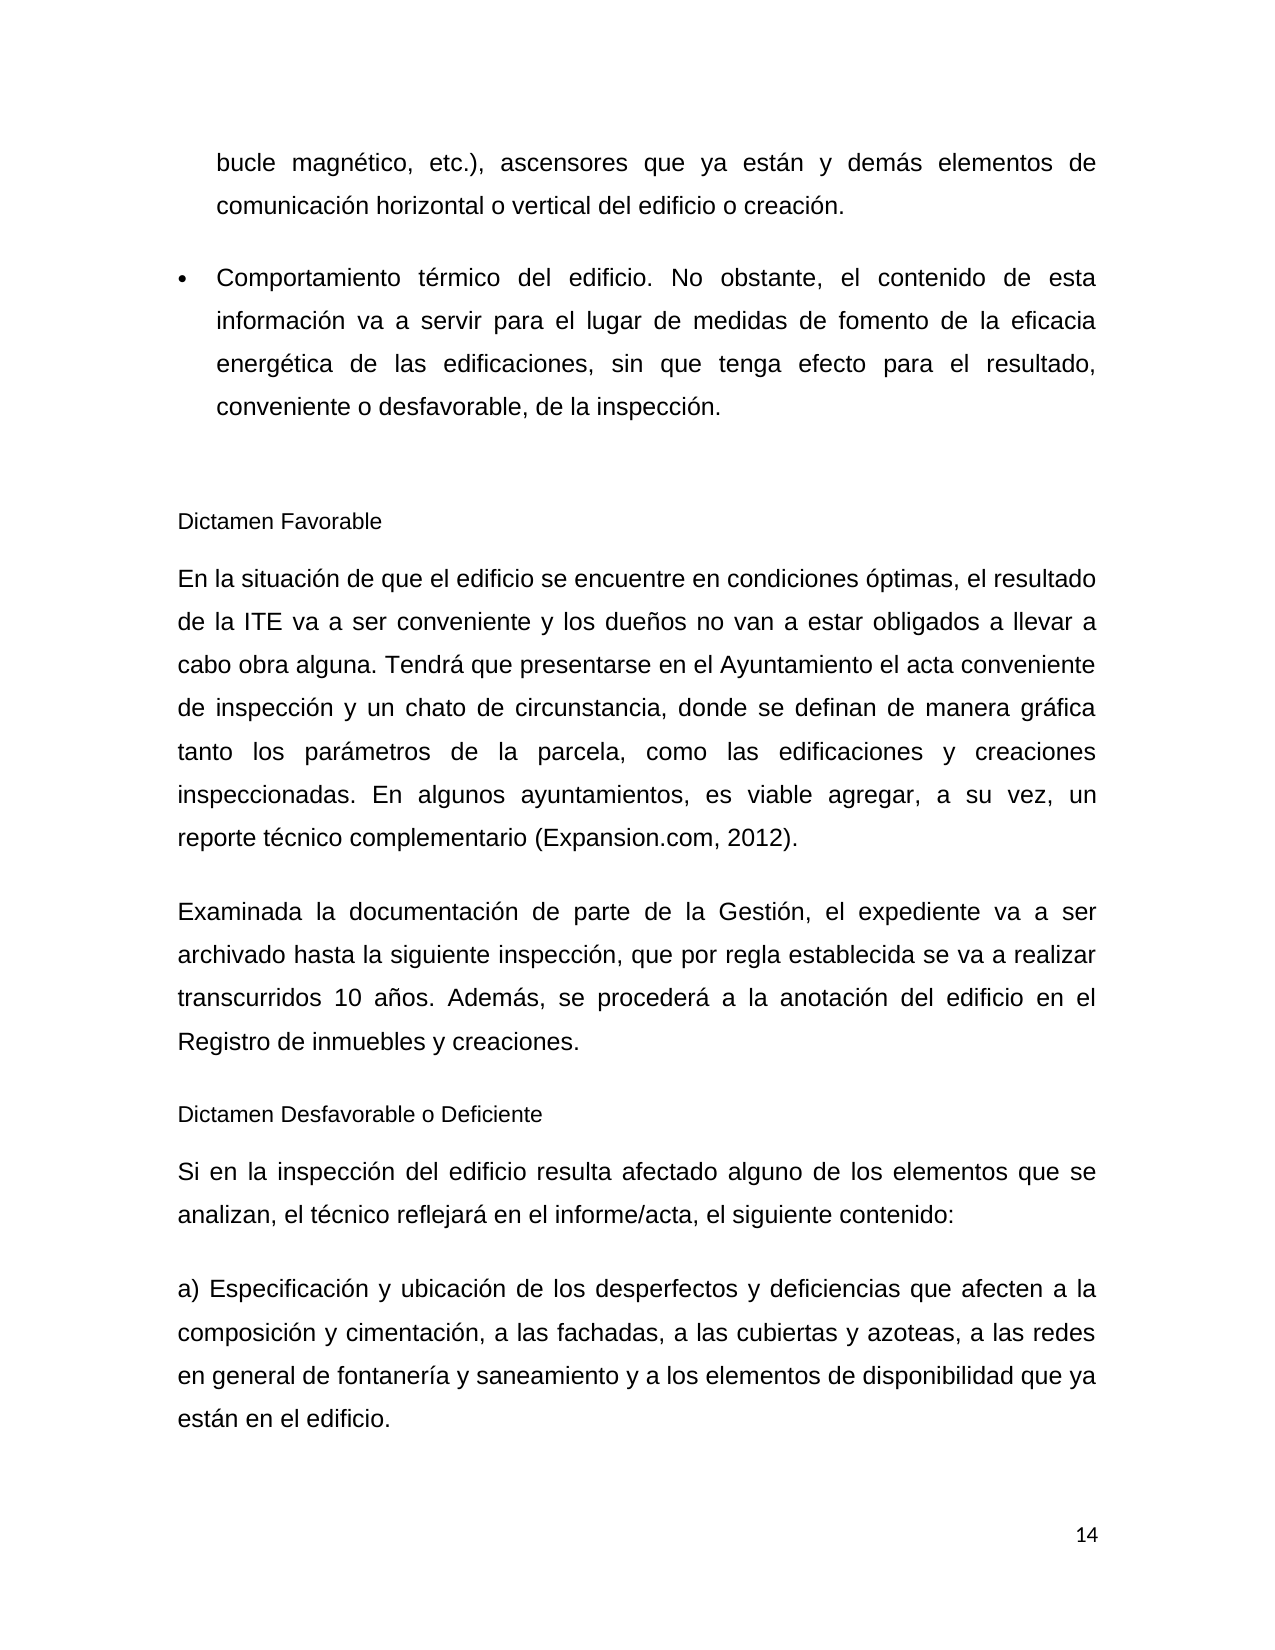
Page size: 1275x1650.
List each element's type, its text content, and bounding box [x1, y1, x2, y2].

text Dictamen Favorable [177, 508, 1098, 534]
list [179, 148, 1098, 219]
text En la situación de que el edificio se encuentre en condiciones óptimas, el resultado de la ITE va a ser conveniente y los dueños no van a estar obligados a llevar a cabo obra alguna. Tendrá que presentarse en el Ayuntamiento el acta conveniente de inspección y un chato de circunstancia, donde se definan de manera gráfica tanto los parámetros de la parcela, como las edificaciones y creaciones inspeccionadas. En algunos ayuntamientos, es viable agregar, a su vez, un reporte técnico complementario (Expansion.com, 2012). [177, 564, 1098, 851]
text Dictamen Desfavorable o Deficiente [177, 1101, 1098, 1127]
list Comportamiento térmico del edificio. No obstante, el contenido de esta información va a servir para el lugar de medidas de fomento de la eficacia energética de las edificaciones, sin que tenga efecto para el resultado, conveniente o desfavorable, de la inspección. [179, 263, 1098, 421]
text Si en la inspección del edificio resulta afectado alguno de los elementos que se analizan, el técnico reflejará en el informe/acta, el siguiente contenido: [177, 1157, 1098, 1229]
text Examinada la documentación de parte de la Gestión, el expediente va a ser archivado hasta la siguiente inspección, que por regla establecida se va a realizar transcurridos 10 años. Además, se procederá a la anotación del edificio en el Registro de inmuebles y creaciones. [177, 897, 1098, 1055]
text a) Especificación y ubicación de los desperfectos y deficiencias que afecten a la composición y cimentación, a las fachadas, a las cubiertas y azoteas, a las redes en general de fontanería y saneamiento y a los elementos de disponibilidad que ya están en el edificio. [177, 1274, 1098, 1433]
